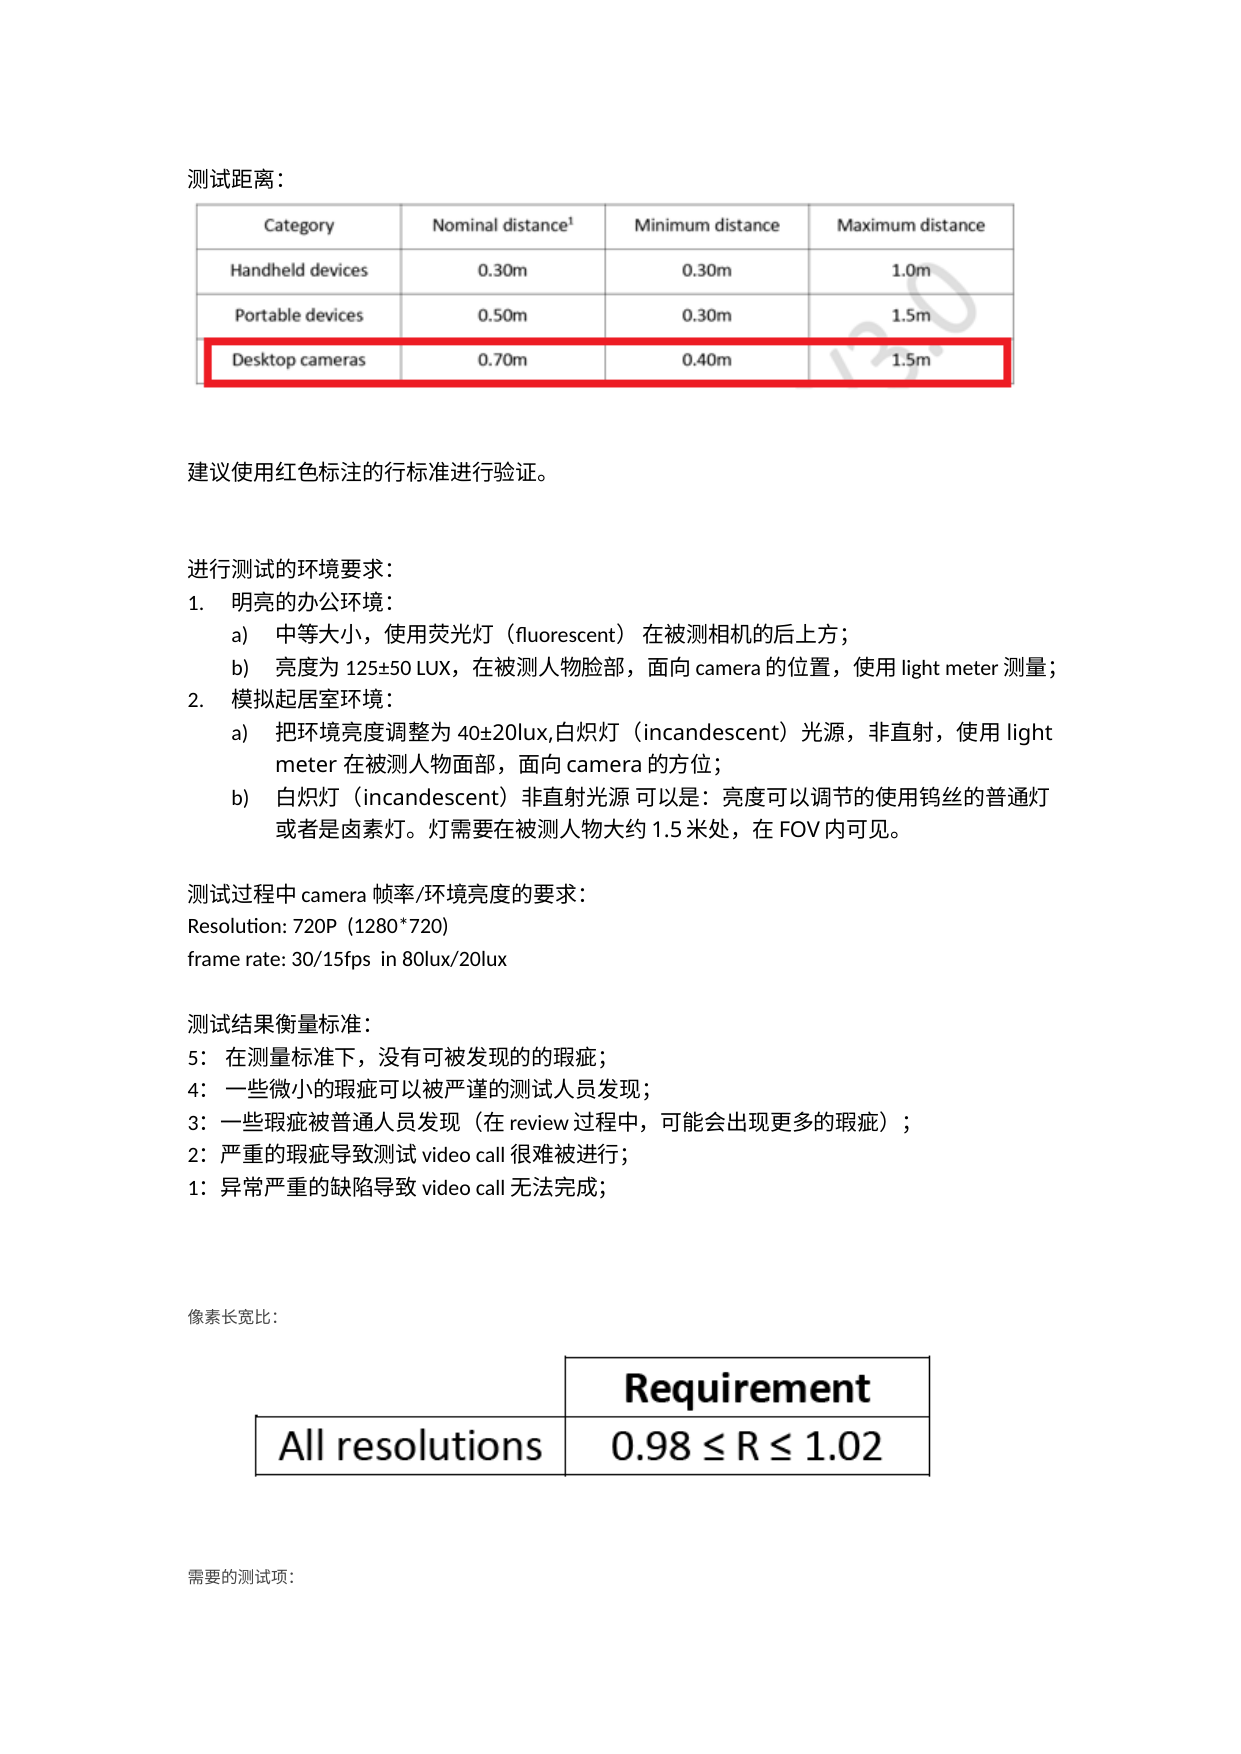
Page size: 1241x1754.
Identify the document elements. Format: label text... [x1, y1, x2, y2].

text 像素长宽比： [187, 1299, 1053, 1332]
text frame rate: 30/15fps in 80lux/20lux [187, 942, 1053, 974]
list 把环境亮度调整为40±20lux,白炽灯（incandescent）光源，非直射，使用light meter 在被测人物面部，面向camera的方位； [231, 714, 1053, 779]
text 1：异常严重的缺陷导致video call 无法完成； [187, 1169, 1053, 1202]
text Resolution: 720P (1280*720) [187, 909, 1053, 942]
text 建议使用红色标注的行标准进行验证。 [187, 454, 1053, 487]
text 测试结果衡量标准： [187, 1007, 1053, 1039]
text 4： 一些微小的瑕疵可以被严谨的测试人员发现； [187, 1072, 1053, 1104]
list 模拟起居室环境： [187, 682, 1053, 714]
text 3：一些瑕疵被普通人员发现（在review过程中，可能会出现更多的瑕疵）； [187, 1104, 1053, 1137]
list 白炽灯（incandescent）非直射光源 可以是：亮度可以调节的使用钨丝的普通灯或者是卤素灯。灯需要在被测人物大约1.5米处，在FOV内可见。 [231, 779, 1053, 844]
text 测试过程中camera 帧率/环境亮度的要求： [187, 877, 1053, 909]
list 明亮的办公环境： [187, 584, 1053, 617]
text 5： 在测量标准下，没有可被发现的的瑕疵； [187, 1039, 1053, 1072]
text 2：严重的瑕疵导致测试video call 很难被进行； [187, 1137, 1053, 1169]
text 进行测试的环境要求： [187, 552, 1053, 584]
text 测试距离： [187, 162, 1053, 194]
text 需要的测试项： [187, 1559, 1053, 1592]
picture [187, 194, 1024, 394]
list 中等大小，使用荧光灯（fluorescent） 在被测相机的后上方； [231, 617, 1053, 649]
list 亮度为125±50 LUX，在被测人物脸部，面向camera的位置，使用light meter 测量； [231, 649, 1053, 682]
